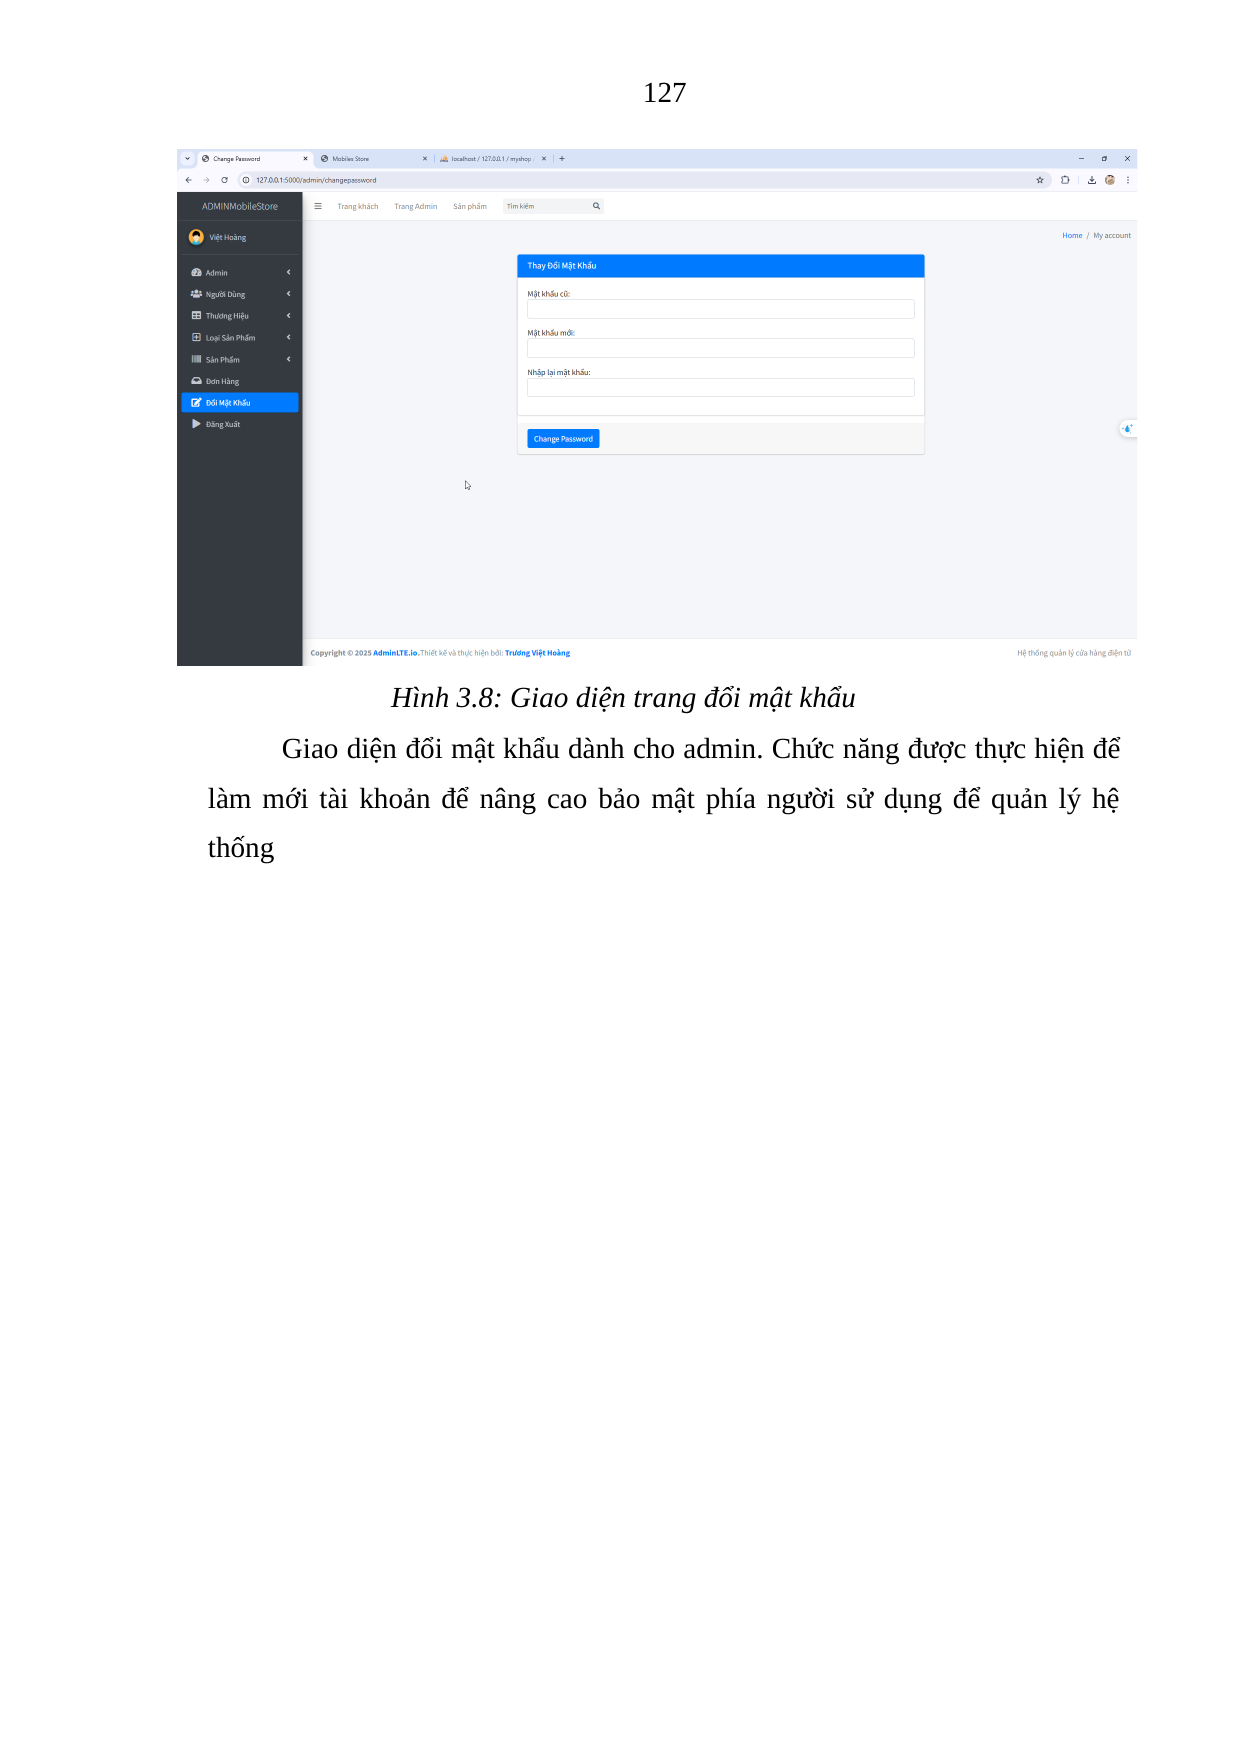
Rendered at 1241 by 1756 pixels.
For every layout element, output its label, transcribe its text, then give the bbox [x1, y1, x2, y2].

text Giao diện đổi mật khẩu dành cho admin. Chức năng được thực hiện để làm mới tài khoản để nâng cao bảo mật phía người sử dụng để quản lý hệ thống [208, 731, 1122, 864]
text Hình 3.8: Giao diện trang đổi mật khẩu [391, 681, 1137, 714]
picture [177, 149, 1138, 666]
